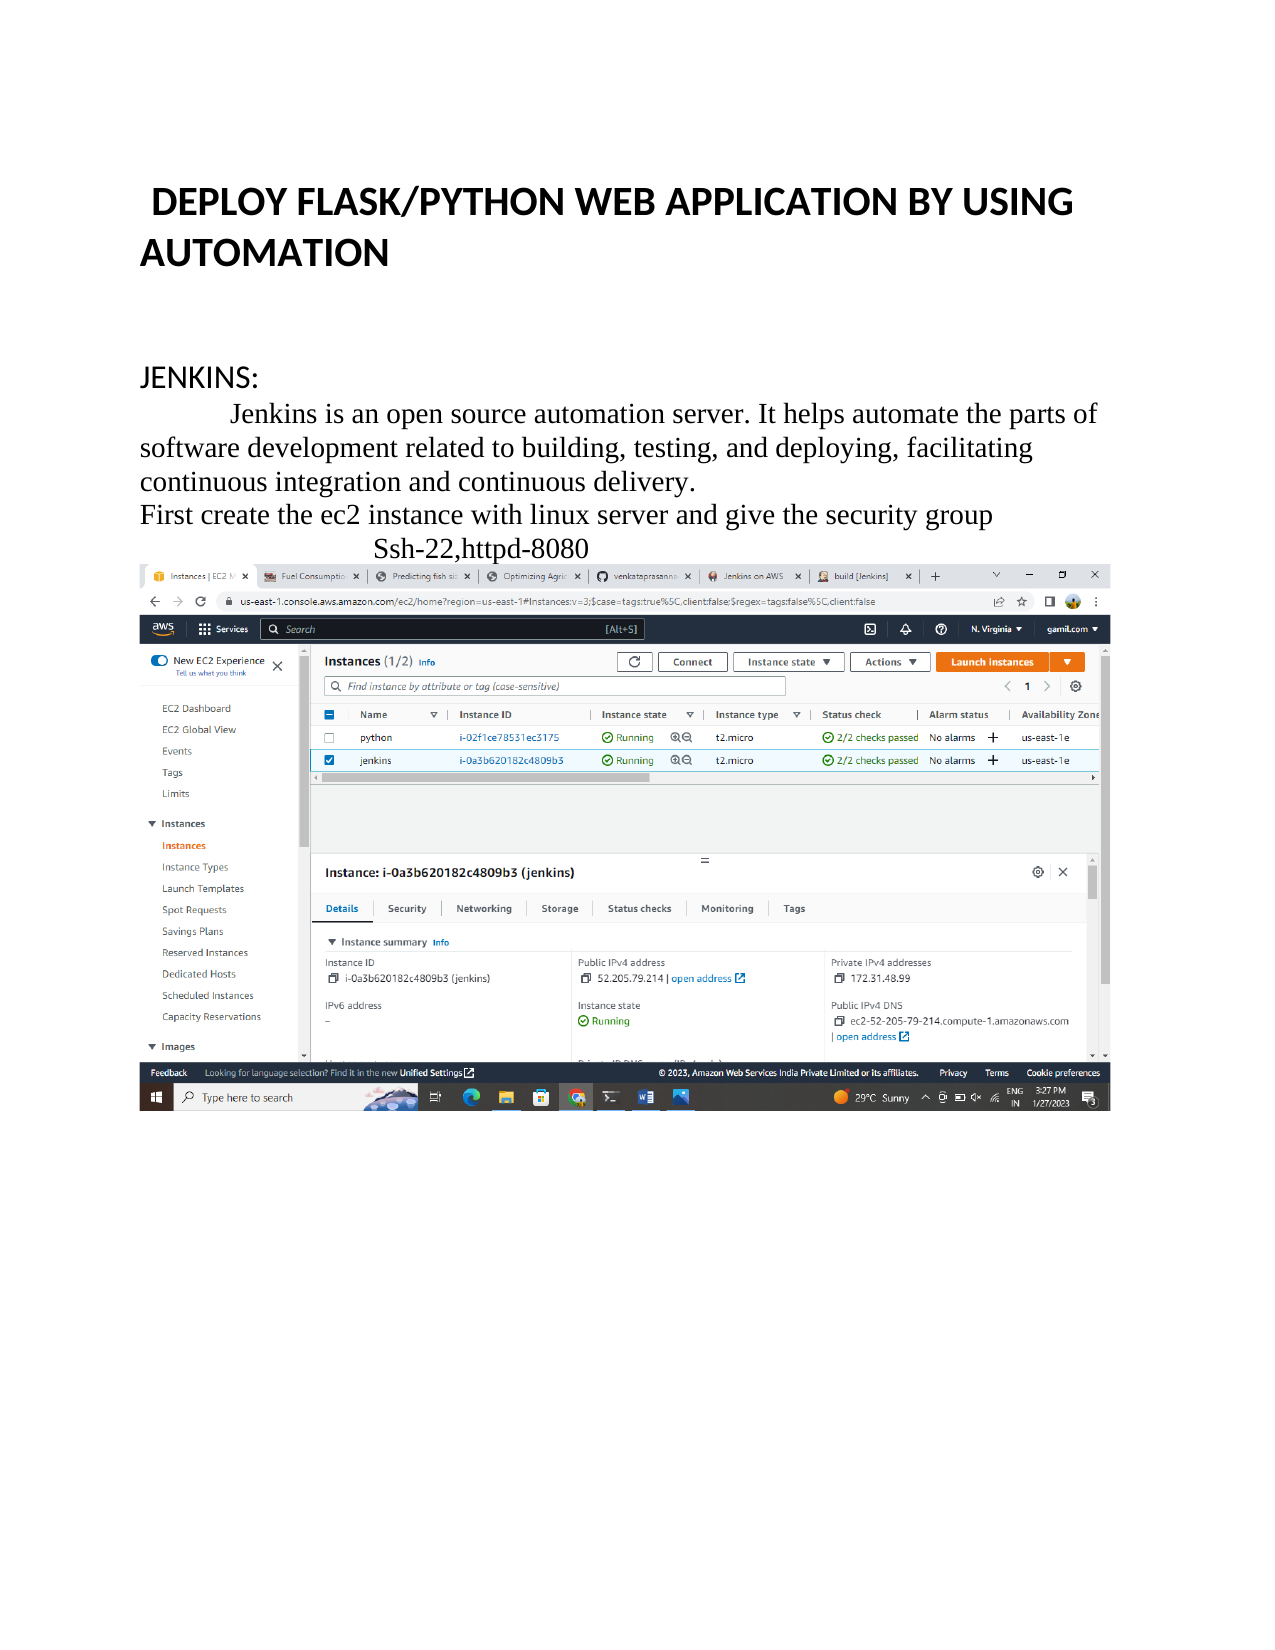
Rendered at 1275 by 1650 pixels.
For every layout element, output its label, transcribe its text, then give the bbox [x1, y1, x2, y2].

text DEPLOY FLASK/PYTHON WEB APPLICATION BY USING AUTOMATION [139, 175, 1110, 277]
text Jenkins is an open source automation server. It helps automate the parts of software development related to building, testing, and deploying, facilitating continuous integration and continuous delivery. [139, 397, 1110, 497]
text JENKINS: [139, 356, 1110, 397]
text Ssh-22,httpd-8080 [139, 531, 1110, 564]
text First create the ec2 instance with linux server and give the security group [139, 497, 1110, 531]
picture [139, 564, 1111, 1111]
